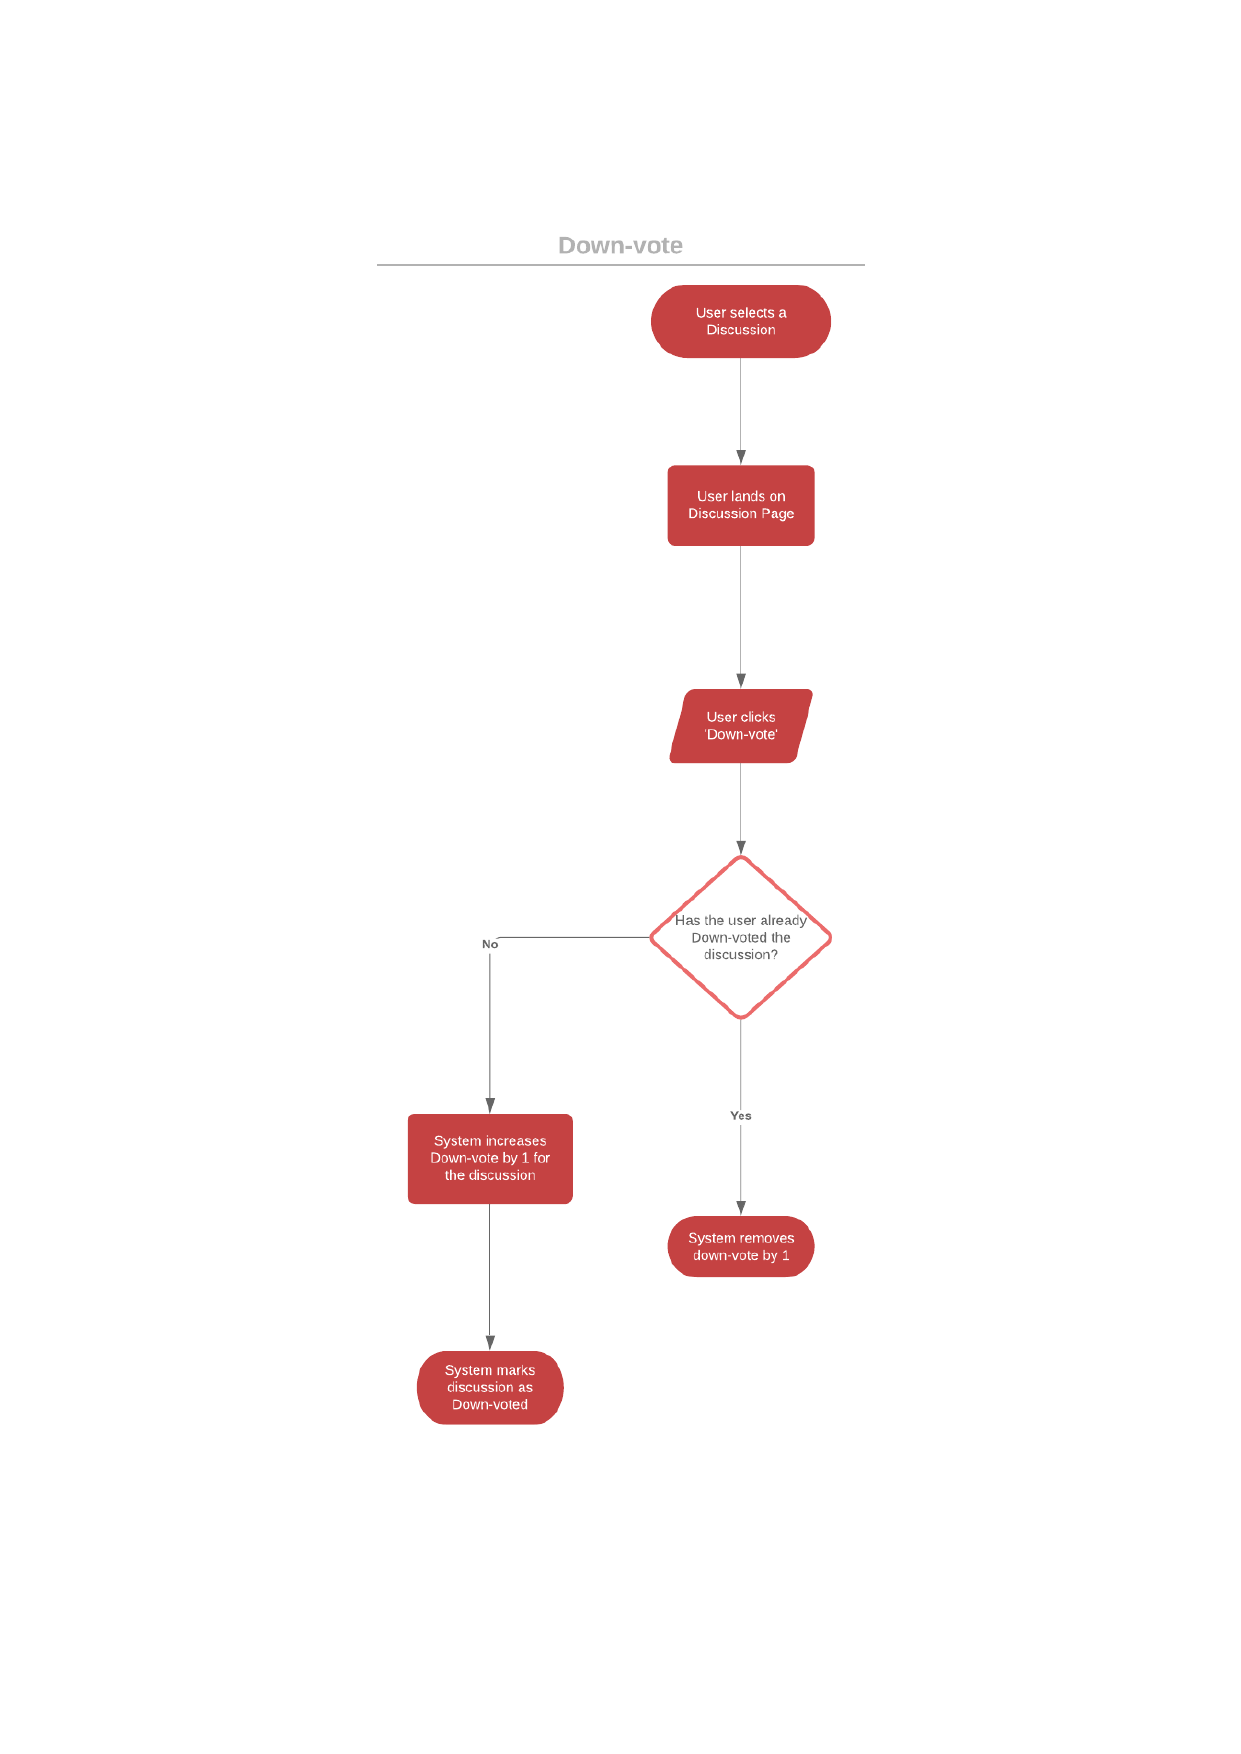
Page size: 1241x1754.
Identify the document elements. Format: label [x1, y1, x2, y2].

picture [328, 150, 912, 1504]
